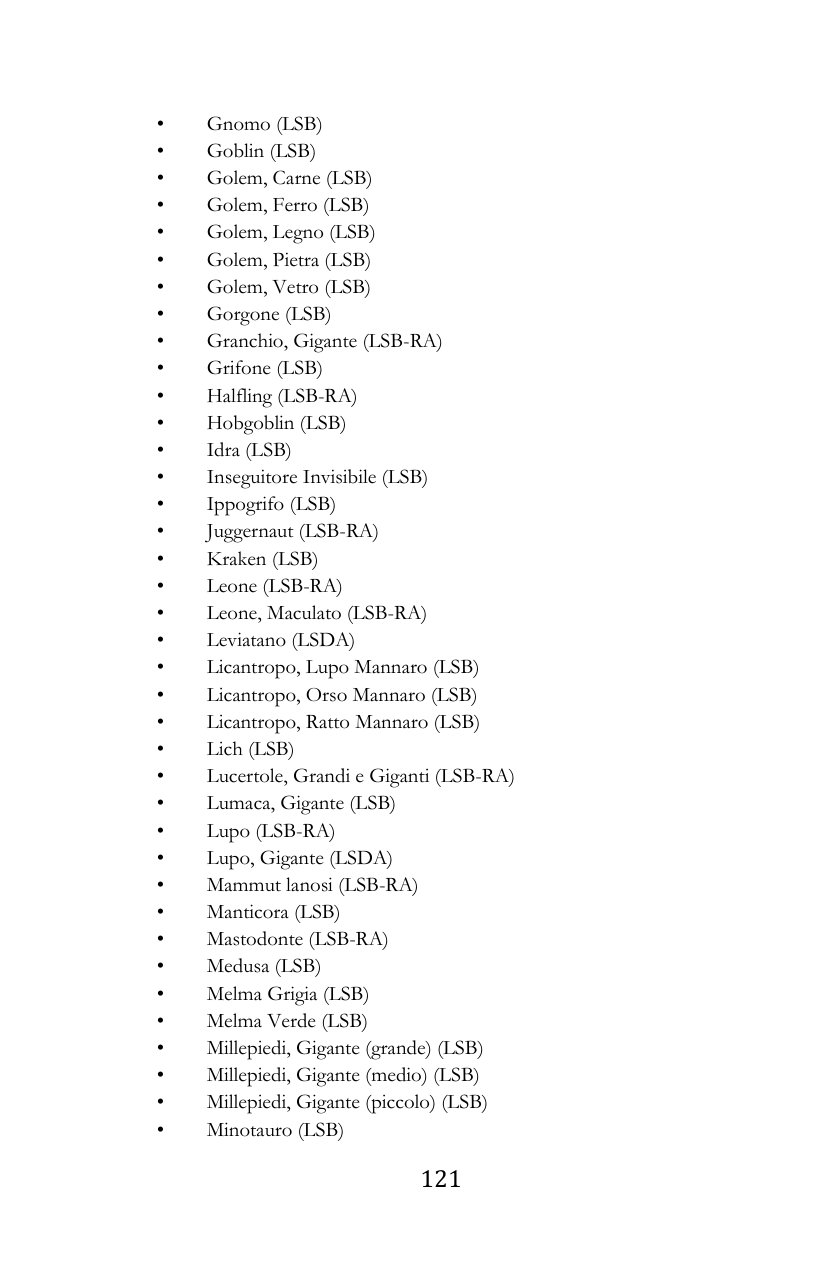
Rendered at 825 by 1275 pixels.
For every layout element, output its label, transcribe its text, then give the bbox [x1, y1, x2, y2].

list Manticora (LSB) [157, 901, 750, 924]
list Melma Verde (LSB) [157, 1009, 750, 1033]
list Inseguitore Invisibile (LSB) [157, 466, 750, 489]
list Halfling (LSB-RA) [157, 384, 750, 407]
list Licantropo, Ratto Mannaro (LSB) [157, 710, 750, 734]
list Melma Grigia (LSB) [157, 982, 750, 1006]
list Leone, Maculato (LSB-RA) [157, 602, 750, 625]
list Hobgoblin (LSB) [157, 411, 750, 435]
list Goblin (LSB) [157, 139, 750, 163]
list Lumaca, Gigante (LSB) [157, 792, 750, 815]
list Golem, Vetro (LSB) [157, 275, 750, 299]
list Golem, Ferro (LSB) [157, 194, 750, 217]
list Lucertole, Grandi e Giganti (LSB-RA) [157, 765, 750, 788]
list Millepiedi, Gigante (medio) (LSB) [157, 1064, 750, 1087]
list Medusa (LSB) [157, 955, 750, 978]
list Golem, Legno (LSB) [157, 221, 750, 244]
list Minotauro (LSB) [157, 1118, 750, 1142]
list Gorgone (LSB) [157, 302, 750, 326]
list Lupo, Gigante (LSDA) [157, 846, 750, 870]
list Millepiedi, Gigante (grande) (LSB) [157, 1037, 750, 1060]
list Ippogrifo (LSB) [157, 493, 750, 516]
list Golem, Carne (LSB) [157, 167, 750, 190]
list Lupo (LSB-RA) [157, 819, 750, 842]
list Idra (LSB) [157, 438, 750, 462]
list Kraken (LSB) [157, 547, 750, 571]
list Leviatano (LSDA) [157, 629, 750, 652]
list Granchio, Gigante (LSB-RA) [157, 330, 750, 353]
list Grifone (LSB) [157, 357, 750, 380]
list Golem, Pietra (LSB) [157, 248, 750, 272]
list Mammut lanosi (LSB-RA) [157, 873, 750, 897]
list Licantropo, Lupo Mannaro (LSB) [157, 656, 750, 679]
list Juggernaut (LSB-RA) [157, 520, 750, 543]
list Licantropo, Orso Mannaro (LSB) [157, 683, 750, 707]
list Leone (LSB-RA) [157, 574, 750, 598]
list Millepiedi, Gigante (piccolo) (LSB) [157, 1091, 750, 1114]
list Lich (LSB) [157, 737, 750, 761]
list Mastodonte (LSB-RA) [157, 928, 750, 951]
list Gnomo (LSB) [157, 112, 750, 136]
